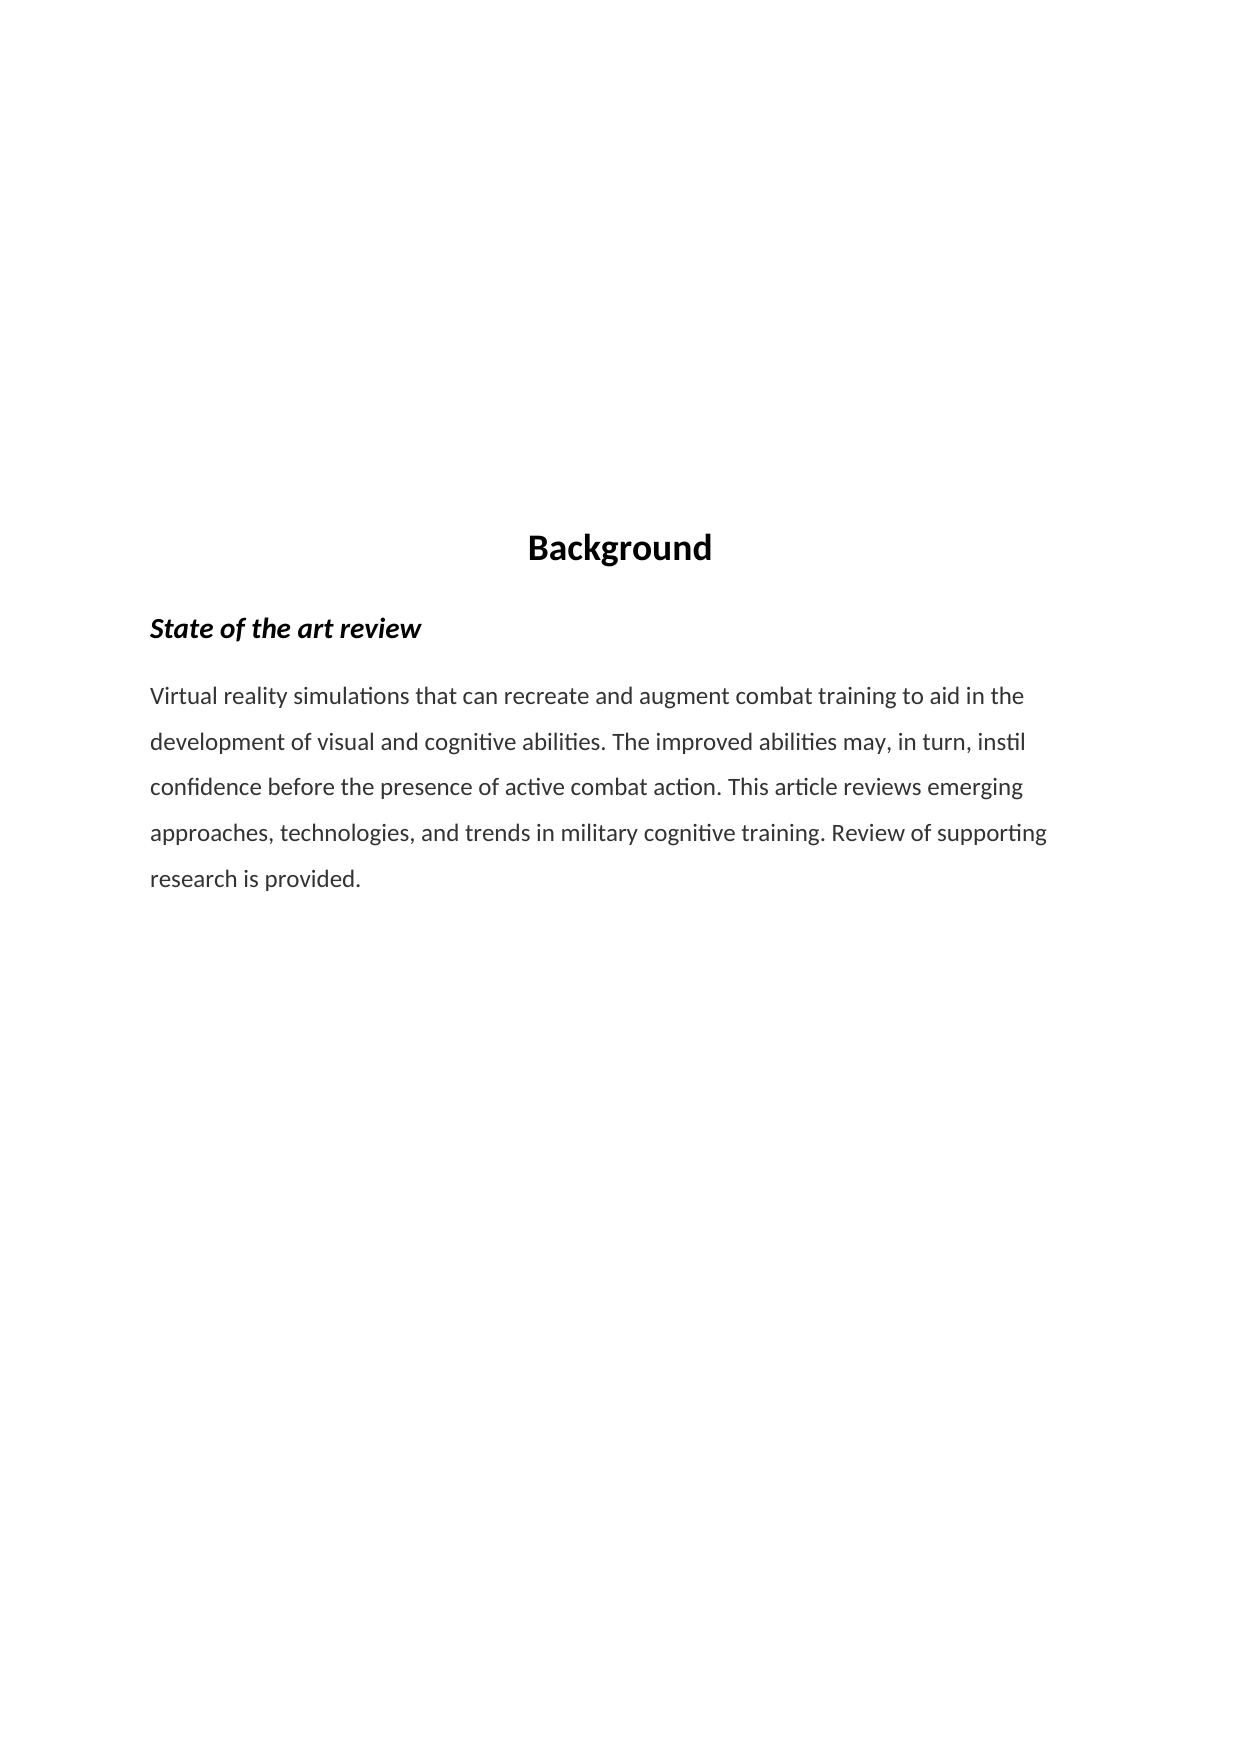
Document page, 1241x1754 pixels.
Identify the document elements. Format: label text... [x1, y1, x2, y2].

text Virtual reality simulations that can recreate and augment combat training to aid in the development of visual and cognitive abilities. The improved abilities may, in turn, instil confidence before the presence of active combat action. This article reviews emerging approaches, technologies, and trends in military cognitive training. Review of supporting research is provided. [150, 680, 1090, 893]
text State of the art review [150, 610, 1090, 645]
text Background [150, 524, 1090, 570]
